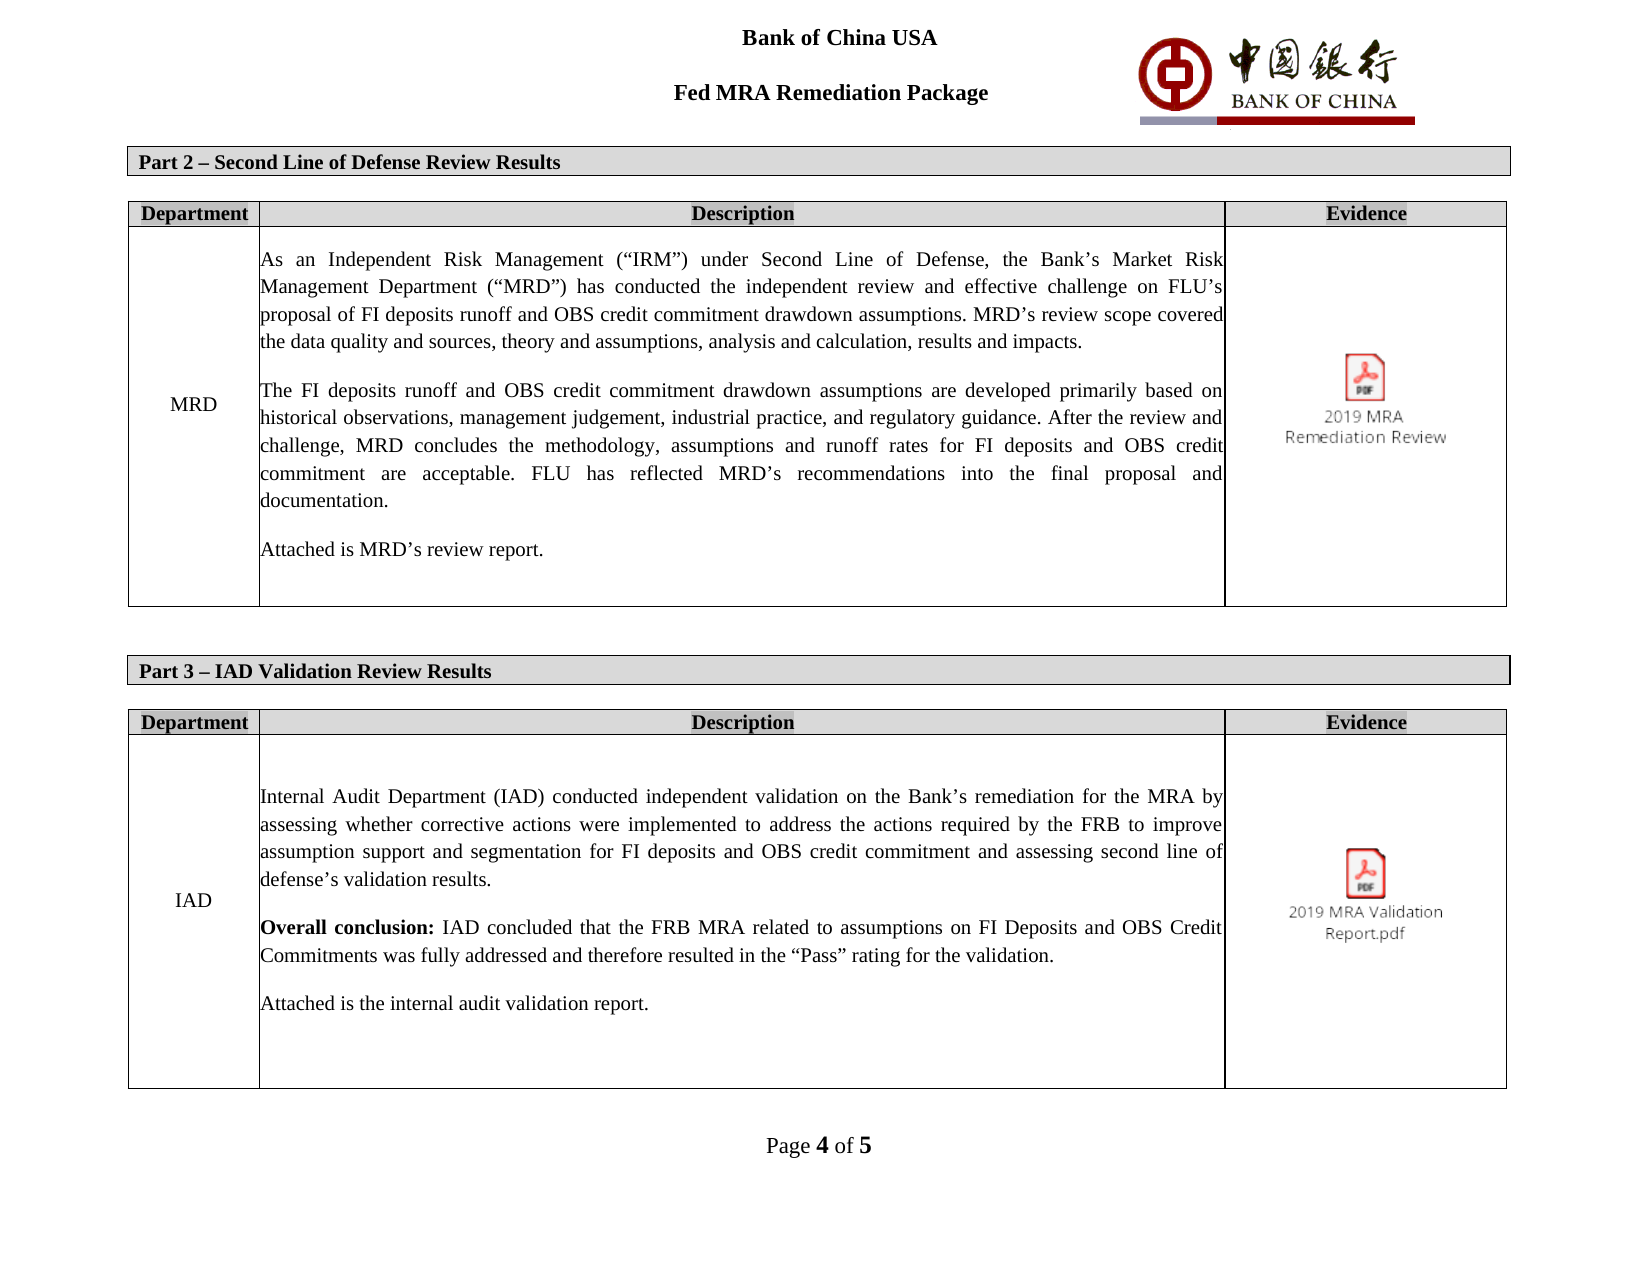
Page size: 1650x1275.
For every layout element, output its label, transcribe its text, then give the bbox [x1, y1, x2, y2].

table_cell [1226, 227, 1506, 606]
table_cell [1226, 735, 1506, 1088]
table_header Part 3 – IAD Validation Review Results [128, 656, 1509, 684]
picture [1132, 32, 1421, 131]
table_cell As an Independent Risk Management (“IRM”) under Second Line of Defense, the Bank’s Market Risk Management Department (“MRD”) has conducted the independent review and effective challenge on FLU’s proposal of FI deposits runoff and OBS credit commitment drawdown assumptions. MRD’s review scope covered the data quality and sources, theory and assumptions, analysis and calculation, results and impacts. The FI deposits runoff and OBS credit commitment drawdown assumptions are developed primarily based on historical observations, management judgement, industrial practice, and regulatory guidance. After the review and challenge, MRD concludes the methodology, assumptions and runoff rates for FI deposits and OBS credit commitment are acceptable. FLU has reflected MRD’s recommendations into the final proposal and documentation. Attached is MRD’s review report. [260, 227, 1224, 606]
table_header Evidence [1226, 202, 1506, 226]
table_cell MRD [129, 227, 259, 606]
table_header Part 2 – Second Line of Defense Review Results [128, 147, 1510, 175]
table_header Evidence [1226, 710, 1506, 734]
table_header Description [260, 710, 1224, 734]
table_cell IAD [129, 735, 259, 1088]
table_header Department [129, 710, 259, 734]
table_header Department [129, 202, 259, 226]
table_header Description [260, 202, 1224, 226]
table_cell Internal Audit Department (IAD) conducted independent validation on the Bank’s remediation for the MRA by assessing whether corrective actions were implemented to address the actions required by the FRB to improve assumption support and segmentation for FI deposits and OBS credit commitment and assessing second line of defense’s validation results. Overall conclusion: IAD concluded that the FRB MRA related to assumptions on FI Deposits and OBS Credit Commitments was fully addressed and therefore resulted in the “Pass” rating for the validation. Attached is the internal audit validation report. [260, 735, 1224, 1088]
